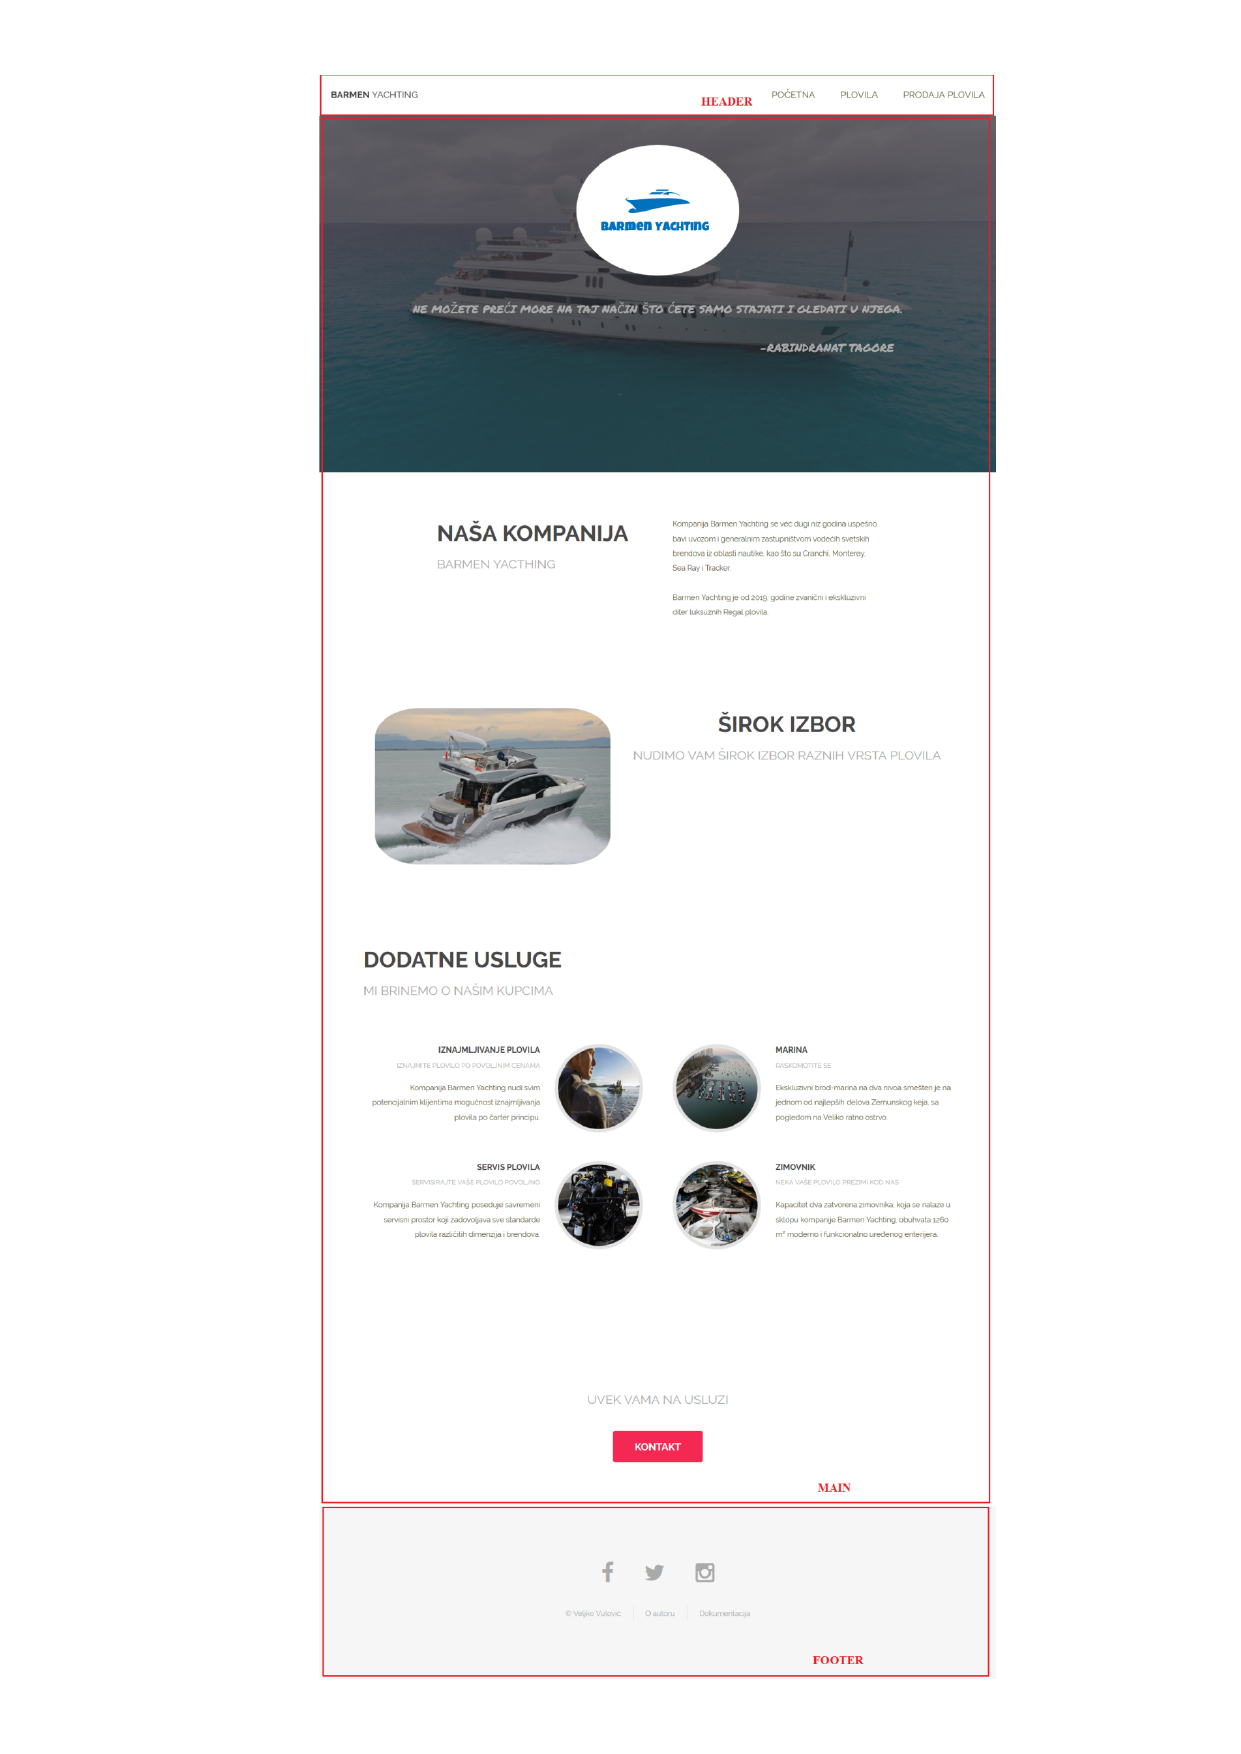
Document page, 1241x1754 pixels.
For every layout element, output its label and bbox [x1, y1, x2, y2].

picture [319, 75, 996, 1679]
